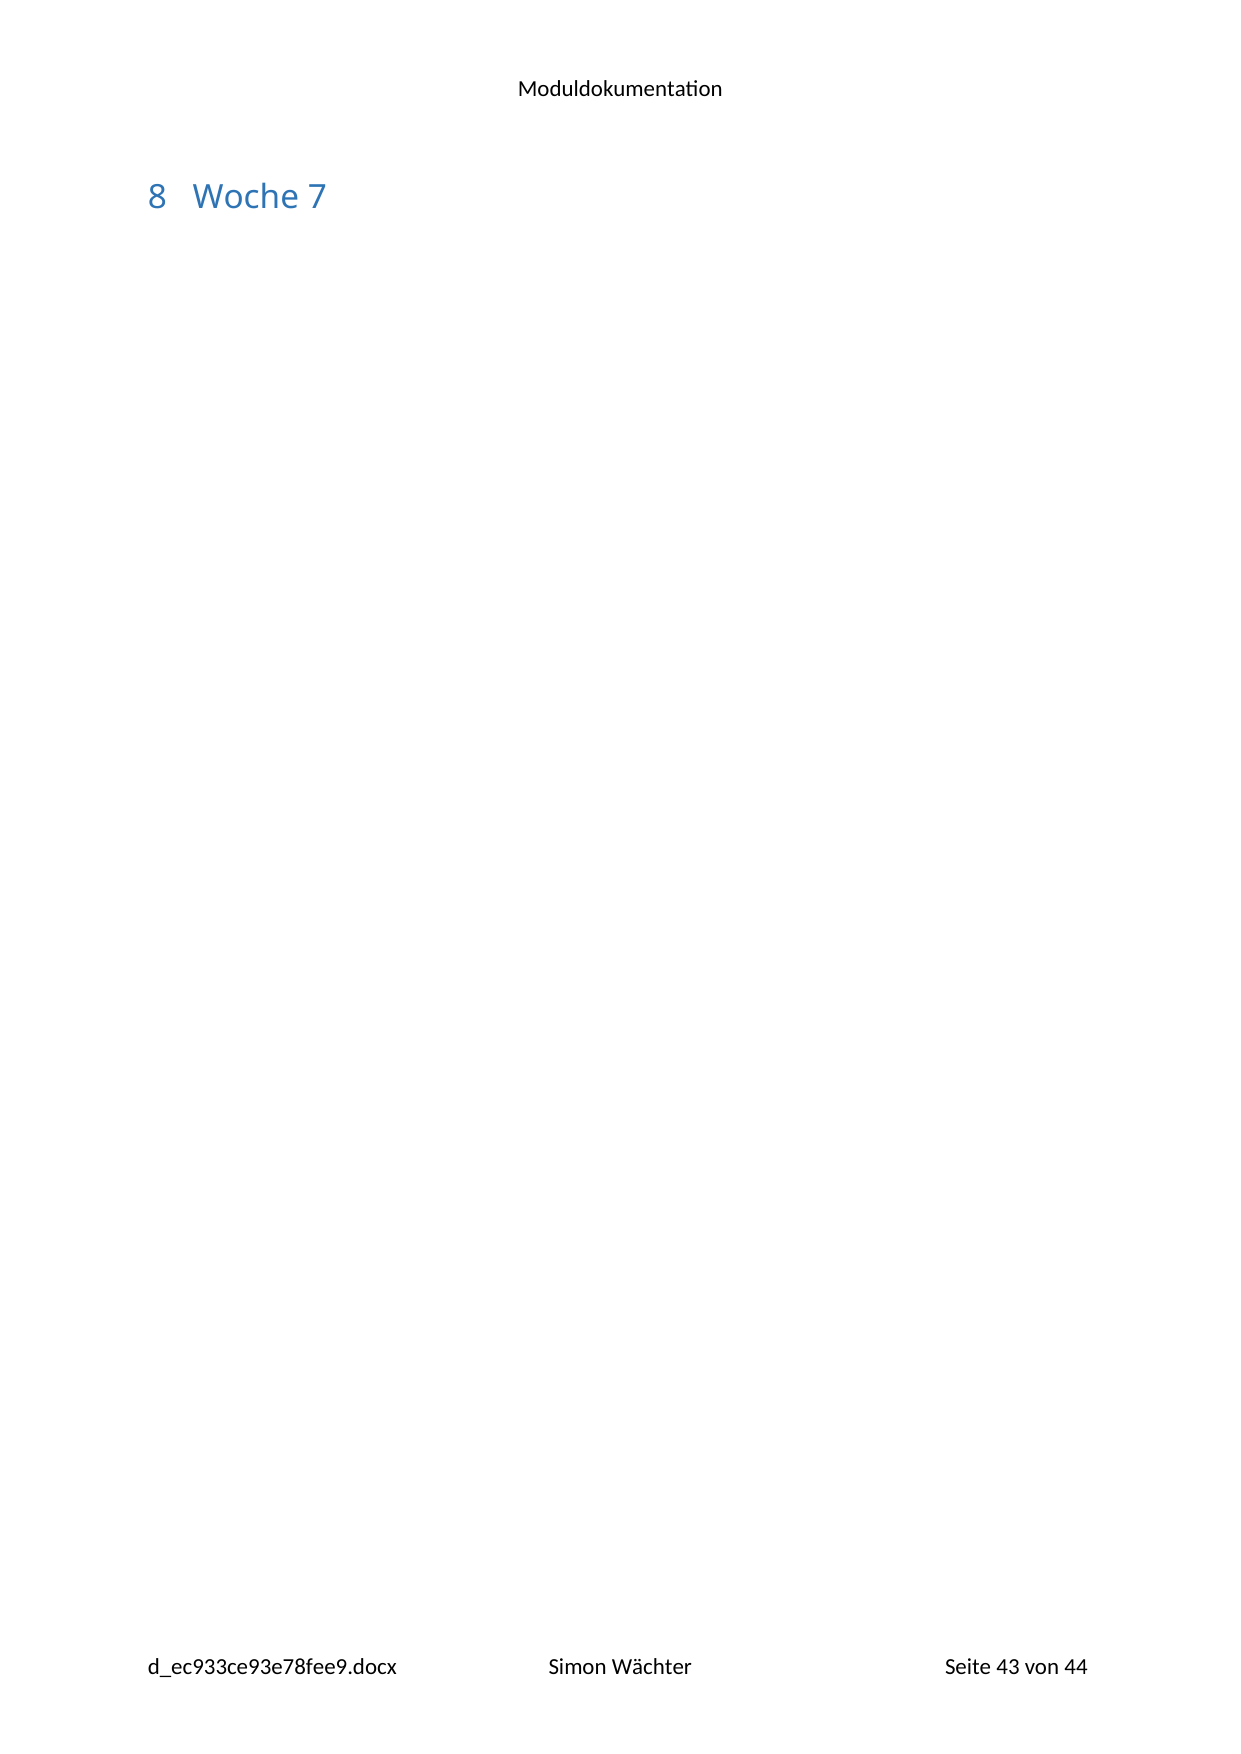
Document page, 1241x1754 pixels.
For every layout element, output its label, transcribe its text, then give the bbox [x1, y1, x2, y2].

subtitle Woche 7 [148, 173, 1093, 218]
